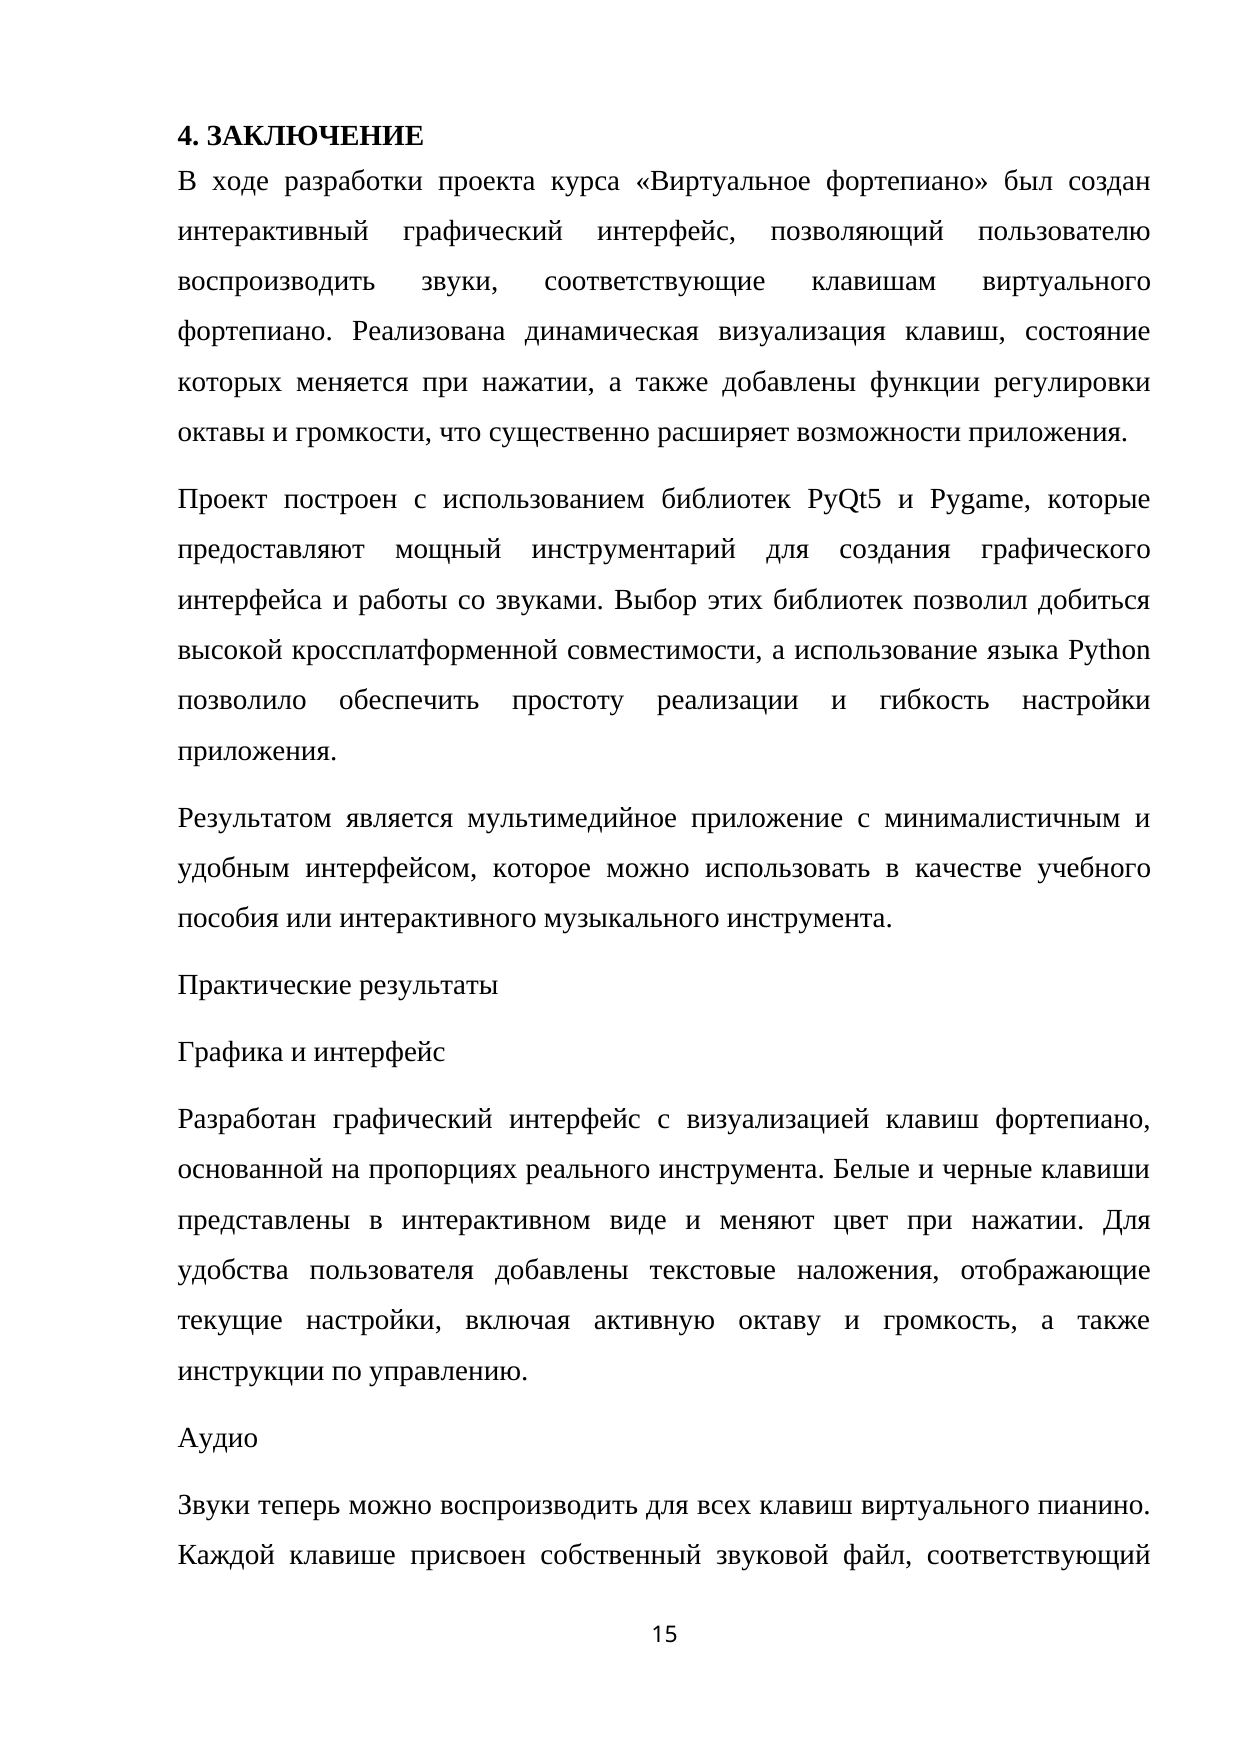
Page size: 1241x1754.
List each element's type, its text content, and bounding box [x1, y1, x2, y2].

text Проект построен с использованием библиотек PyQt5 и Pygame, которые предоставляют мощный инструментарий для создания графического интерфейса и работы со звуками. Выбор этих библиотек позволил добиться высокой кроссплатформенной совместимости, а использование языка Python позволило обеспечить простоту реализации и гибкость настройки приложения. [177, 481, 1152, 766]
text Аудио [177, 1420, 1152, 1453]
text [177, 1487, 1152, 1571]
text Практические результаты [177, 967, 1152, 1001]
text Разработан графический интерфейс с визуализацией клавиш фортепиано, основанной на пропорциях реального инструмента. Белые и черные клавиши представлены в интерактивном виде и меняют цвет при нажатии. Для удобства пользователя добавлены текстовые наложения, отображающие текущие настройки, включая активную октаву и громкость, а также инструкции по управлению. [177, 1101, 1152, 1386]
subtitle 4. ЗАКЛЮЧЕНИЕ [177, 118, 1152, 152]
text В ходе разработки проекта курса «Виртуальное фортепиано» был создан интерактивный графический интерфейс, позволяющий пользователю воспроизводить звуки, соответствующие клавишам виртуального фортепиано. Реализована динамическая визуализация клавиш, состояние которых меняется при нажатии, а также добавлены функции регулировки октавы и громкости, что существенно расширяет возможности приложения. [177, 163, 1152, 448]
text Результатом является мультимедийное приложение с минималистичным и удобным интерфейсом, которое можно использовать в качестве учебного пособия или интерактивного музыкального инструмента. [177, 800, 1152, 934]
text Графика и интерфейс [177, 1034, 1152, 1068]
